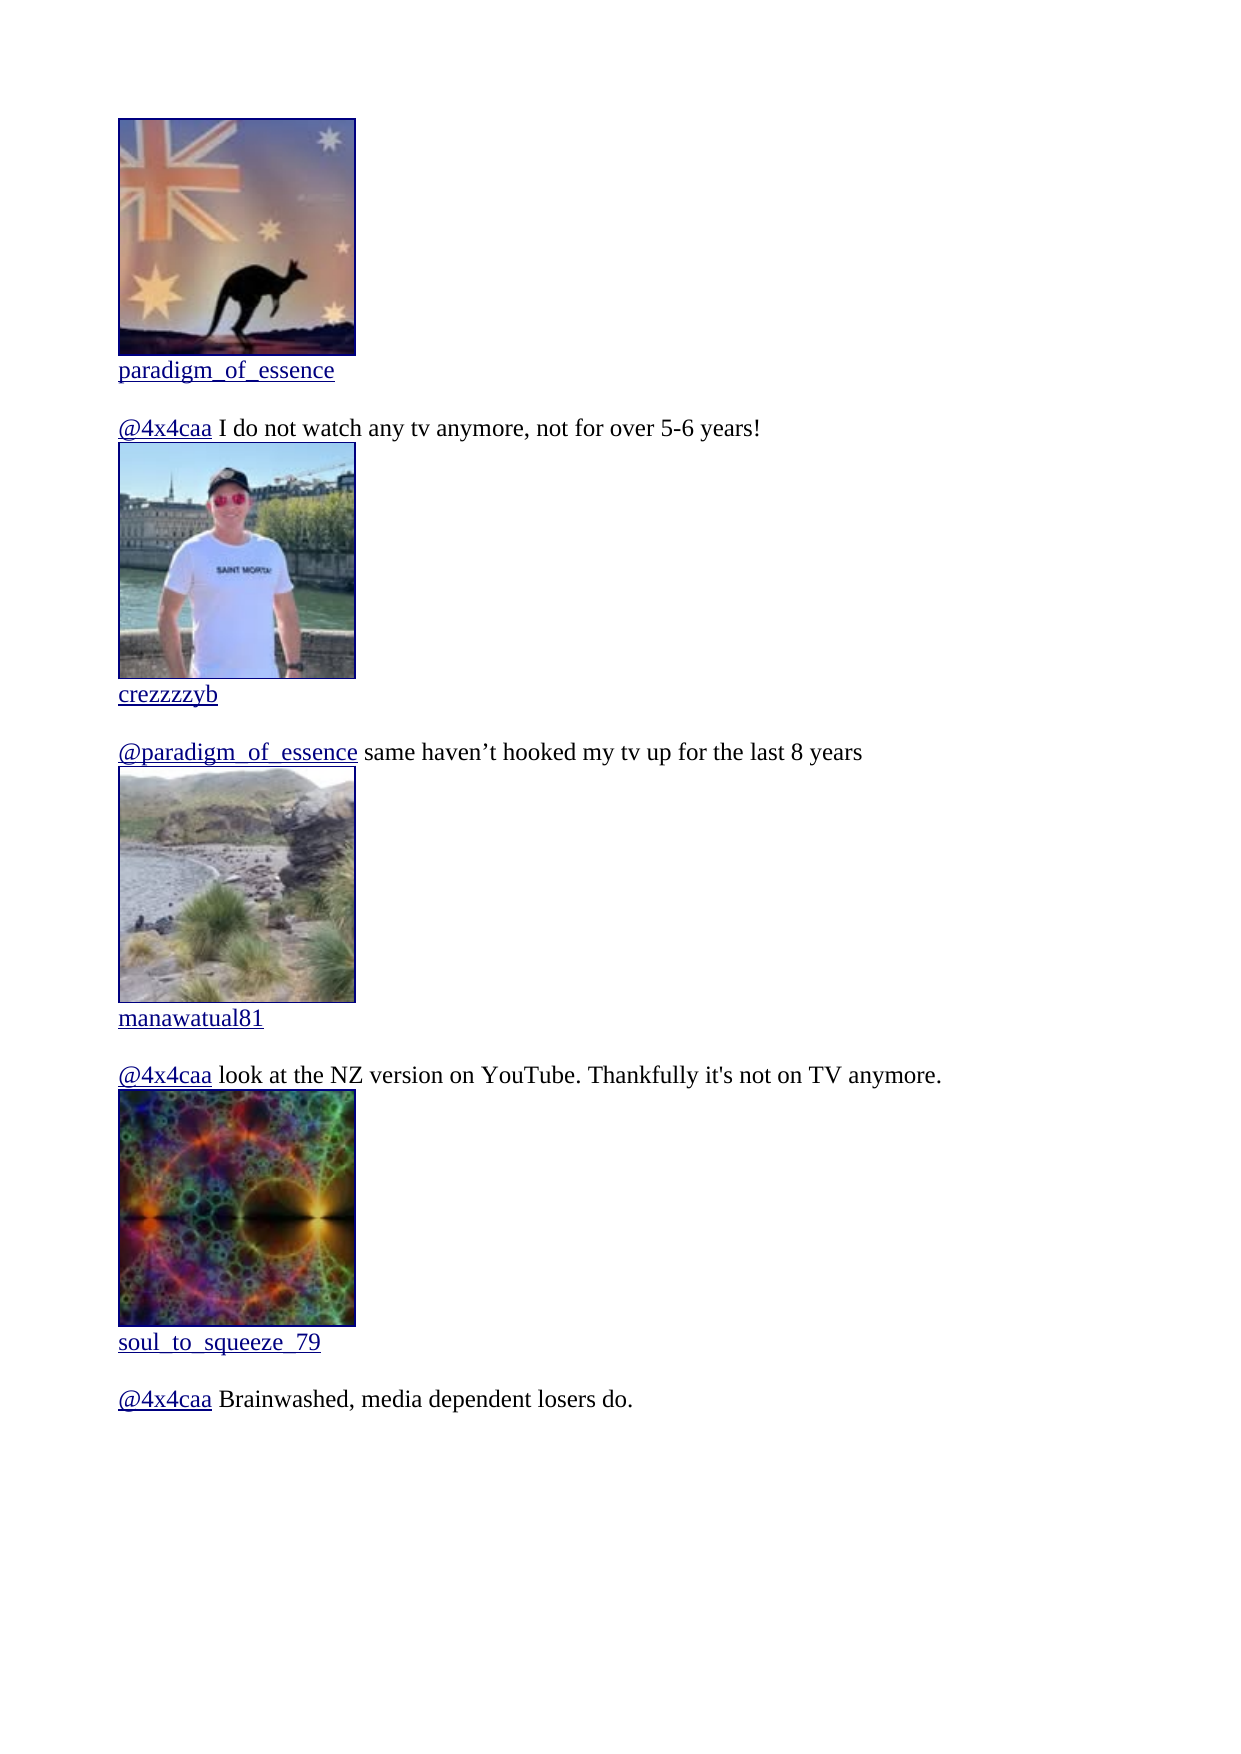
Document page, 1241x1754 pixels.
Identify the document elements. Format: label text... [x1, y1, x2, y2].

picture [120, 120, 354, 354]
text manawatual81 [118, 1003, 1122, 1032]
text crezzzzyb [118, 679, 1122, 708]
text soul_to_squeeze_79 [118, 1327, 1122, 1356]
picture [120, 1091, 354, 1325]
text @4x4caa Brainwashed, media dependent losers do. [118, 1384, 1122, 1413]
text @4x4caa look at the NZ version on YouTube. Thankfully it's not on TV anymore. [118, 1061, 1122, 1089]
picture [120, 767, 354, 1002]
text @4x4caa I do not watch any tv anymore, not for over 5-6 years! [118, 413, 1122, 442]
text @paradigm_of_essence same haven’t hooked my tv up for the last 8 years [118, 737, 1122, 766]
text paradigm_of_essence [118, 356, 1122, 384]
picture [120, 443, 354, 678]
